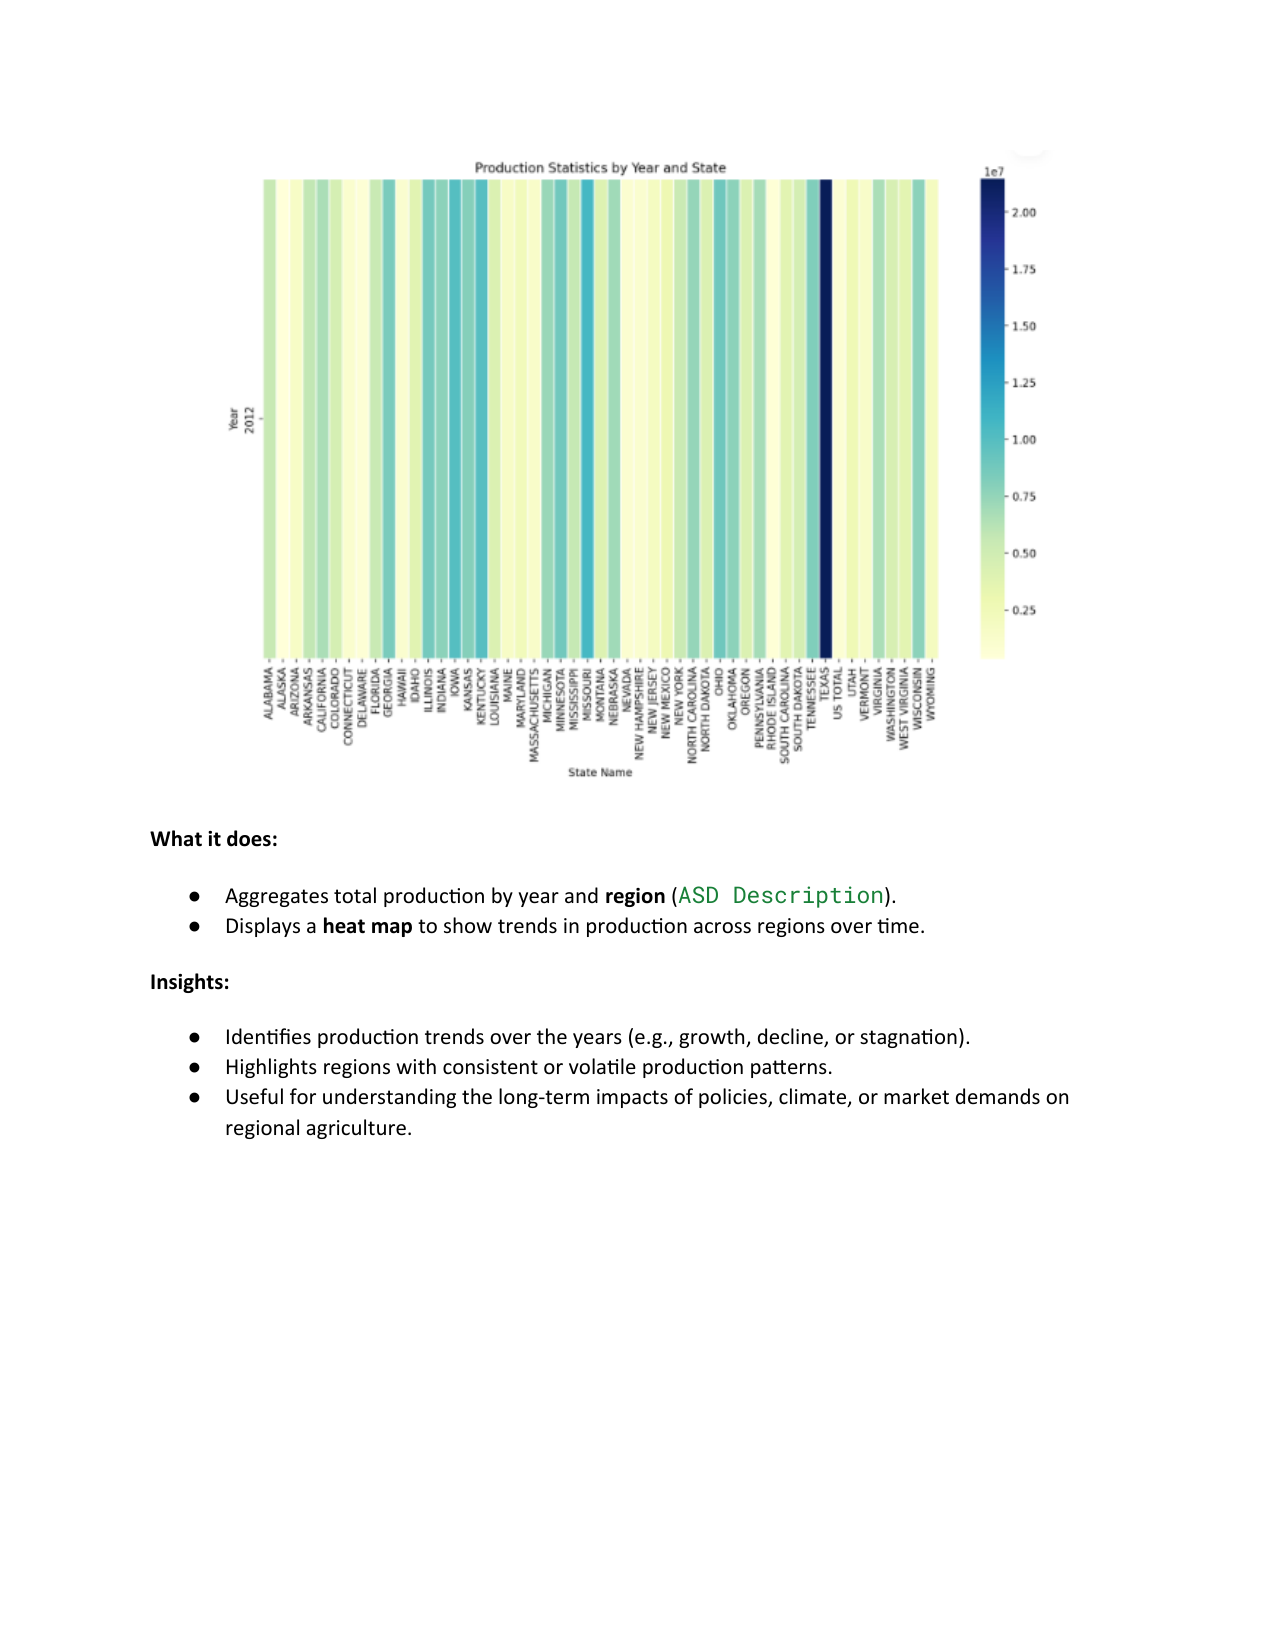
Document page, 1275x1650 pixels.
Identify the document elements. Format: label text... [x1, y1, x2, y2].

list Displays a heat map to show trends in production across regions over time. [187, 912, 1125, 939]
picture [150, 150, 1125, 797]
list Useful for understanding the long-term impacts of policies, climate, or market demands on regional agriculture. [187, 1082, 1125, 1141]
list Aggregates total production by year and region (ASD Description). [187, 879, 1125, 909]
list Identifies production trends over the years (e.g., growth, decline, or stagnation). [187, 1022, 1125, 1050]
list Highlights regions with consistent or volatile production patterns. [187, 1052, 1125, 1080]
subtitle What it does: [150, 824, 1125, 852]
subtitle Insights: [150, 967, 1125, 995]
